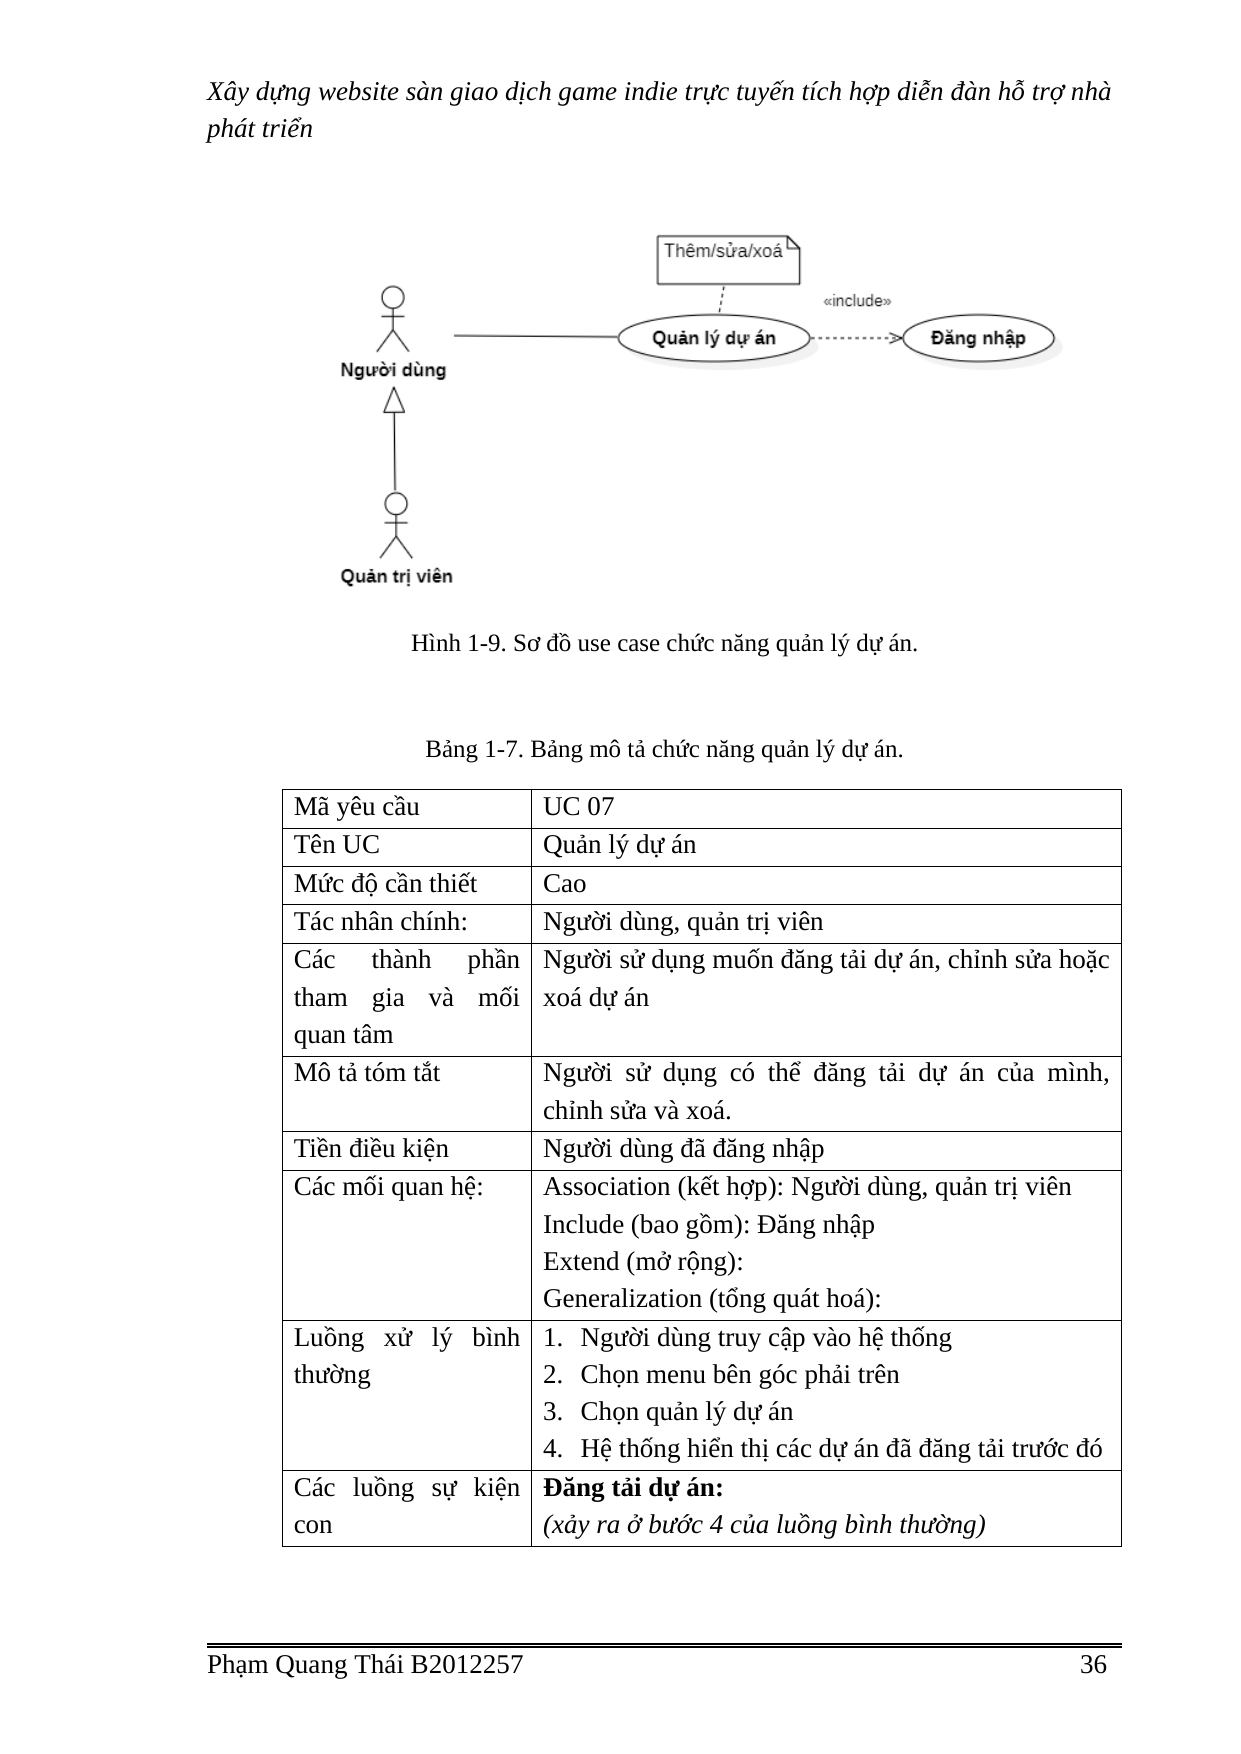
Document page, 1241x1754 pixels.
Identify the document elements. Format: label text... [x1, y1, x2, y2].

table_cell Tác nhân chính: [283, 905, 531, 943]
table_cell Mô tả tóm tắt [283, 1057, 531, 1131]
table_cell Người dùng, quản trị viên [532, 905, 1121, 943]
table_cell Người dùng truy cập vào hệ thống Chọn menu bên góc phải trên Chọn quản lý dự án Hệ thống hiển thị các dự án đã đăng tải trước đó [532, 1321, 1121, 1470]
table_cell Cao [532, 867, 1121, 904]
picture [313, 197, 1091, 606]
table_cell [283, 1471, 531, 1546]
table_cell Association (kết hợp): Người dùng, quản trị viên Include (bao gồm): Đăng nhập Extend (mở rộng): Generalization (tổng quát hoá): [532, 1171, 1121, 1320]
table_header UC 07 [532, 790, 1121, 828]
text Bảng 1-7. Bảng mô tả chức năng quản lý dự án. [207, 734, 1122, 763]
table_cell Mức độ cần thiết [283, 867, 531, 904]
table_cell Tên UC [283, 829, 531, 866]
table_cell Luồng xử lý bình thường [283, 1321, 531, 1470]
table_cell Người dùng đã đăng nhập [532, 1132, 1121, 1169]
table_cell Các mối quan hệ: [283, 1171, 531, 1320]
text Hình 1-9. Sơ đồ use case chức năng quản lý dự án. [207, 628, 1122, 657]
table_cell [532, 1471, 1121, 1546]
table_cell Người sử dụng muốn đăng tải dự án, chỉnh sửa hoặc xoá dự án [532, 944, 1121, 1056]
table_cell Quản lý dự án [532, 829, 1121, 866]
table_header Mã yêu cầu [283, 790, 531, 828]
table_cell Các thành phần tham gia và mối quan tâm [283, 944, 531, 1056]
table_cell Tiền điều kiện [283, 1132, 531, 1169]
table_cell Người sử dụng có thể đăng tải dự án của mình, chỉnh sửa và xoá. [532, 1057, 1121, 1131]
